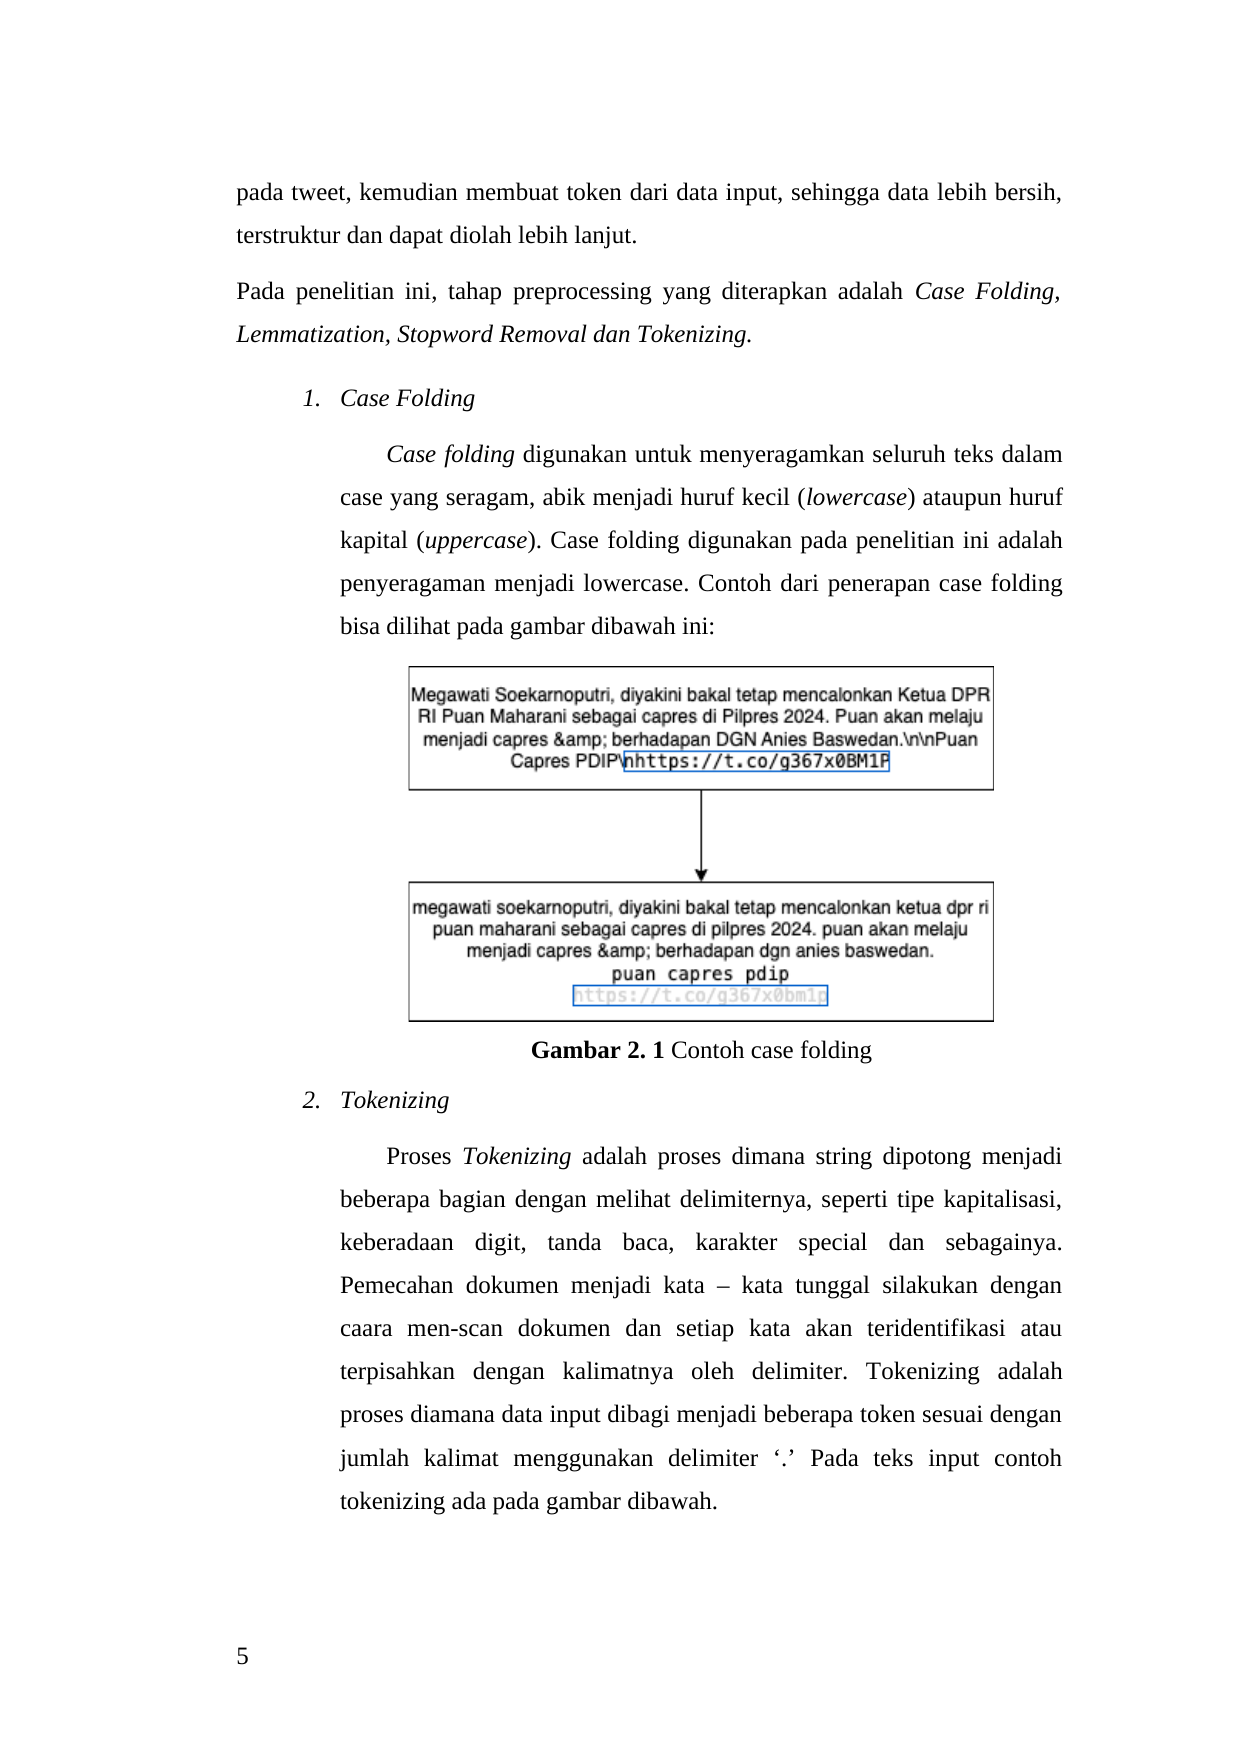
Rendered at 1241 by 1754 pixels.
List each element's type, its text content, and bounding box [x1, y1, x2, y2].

text Proses Tokenizing adalah proses dimana string dipotong menjadi beberapa bagian dengan melihat delimiternya, seperti tipe kapitalisasi, keberadaan digit, tanda baca, karakter special dan sebagainya. Pemecahan dokumen menjadi kata – kata tunggal silakukan dengan caara men-scan dokumen dan setiap kata akan teridentifikasi atau terpisahkan dengan kalimatnya oleh delimiter. Tokenizing adalah proses diamana data input dibagi menjadi beberapa token sesuai dengan jumlah kalimat menggunakan delimiter ‘.’ Pada teks input contoh tokenizing ada pada gambar dibawah. [340, 1141, 1063, 1514]
subtitle Case Folding [302, 383, 1063, 412]
subtitle Tokenizing [302, 1085, 1063, 1114]
picture [408, 666, 994, 1022]
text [236, 177, 1063, 249]
text Gambar 2. 1 Contoh case folding [340, 1036, 1063, 1064]
text Case folding digunakan untuk menyeragamkan seluruh teks dalam case yang seragam, abik menjadi huruf kecil (lowercase) ataupun huruf kapital (uppercase). Case folding digunakan pada penelitian ini adalah penyeragaman menjadi lowercase. Contoh dari penerapan case folding bisa dilihat pada gambar dibawah ini: [340, 439, 1063, 640]
text Pada penelitian ini, tahap preprocessing yang diterapkan adalah Case Folding, Lemmatization, Stopword Removal dan Tokenizing. [236, 276, 1063, 348]
